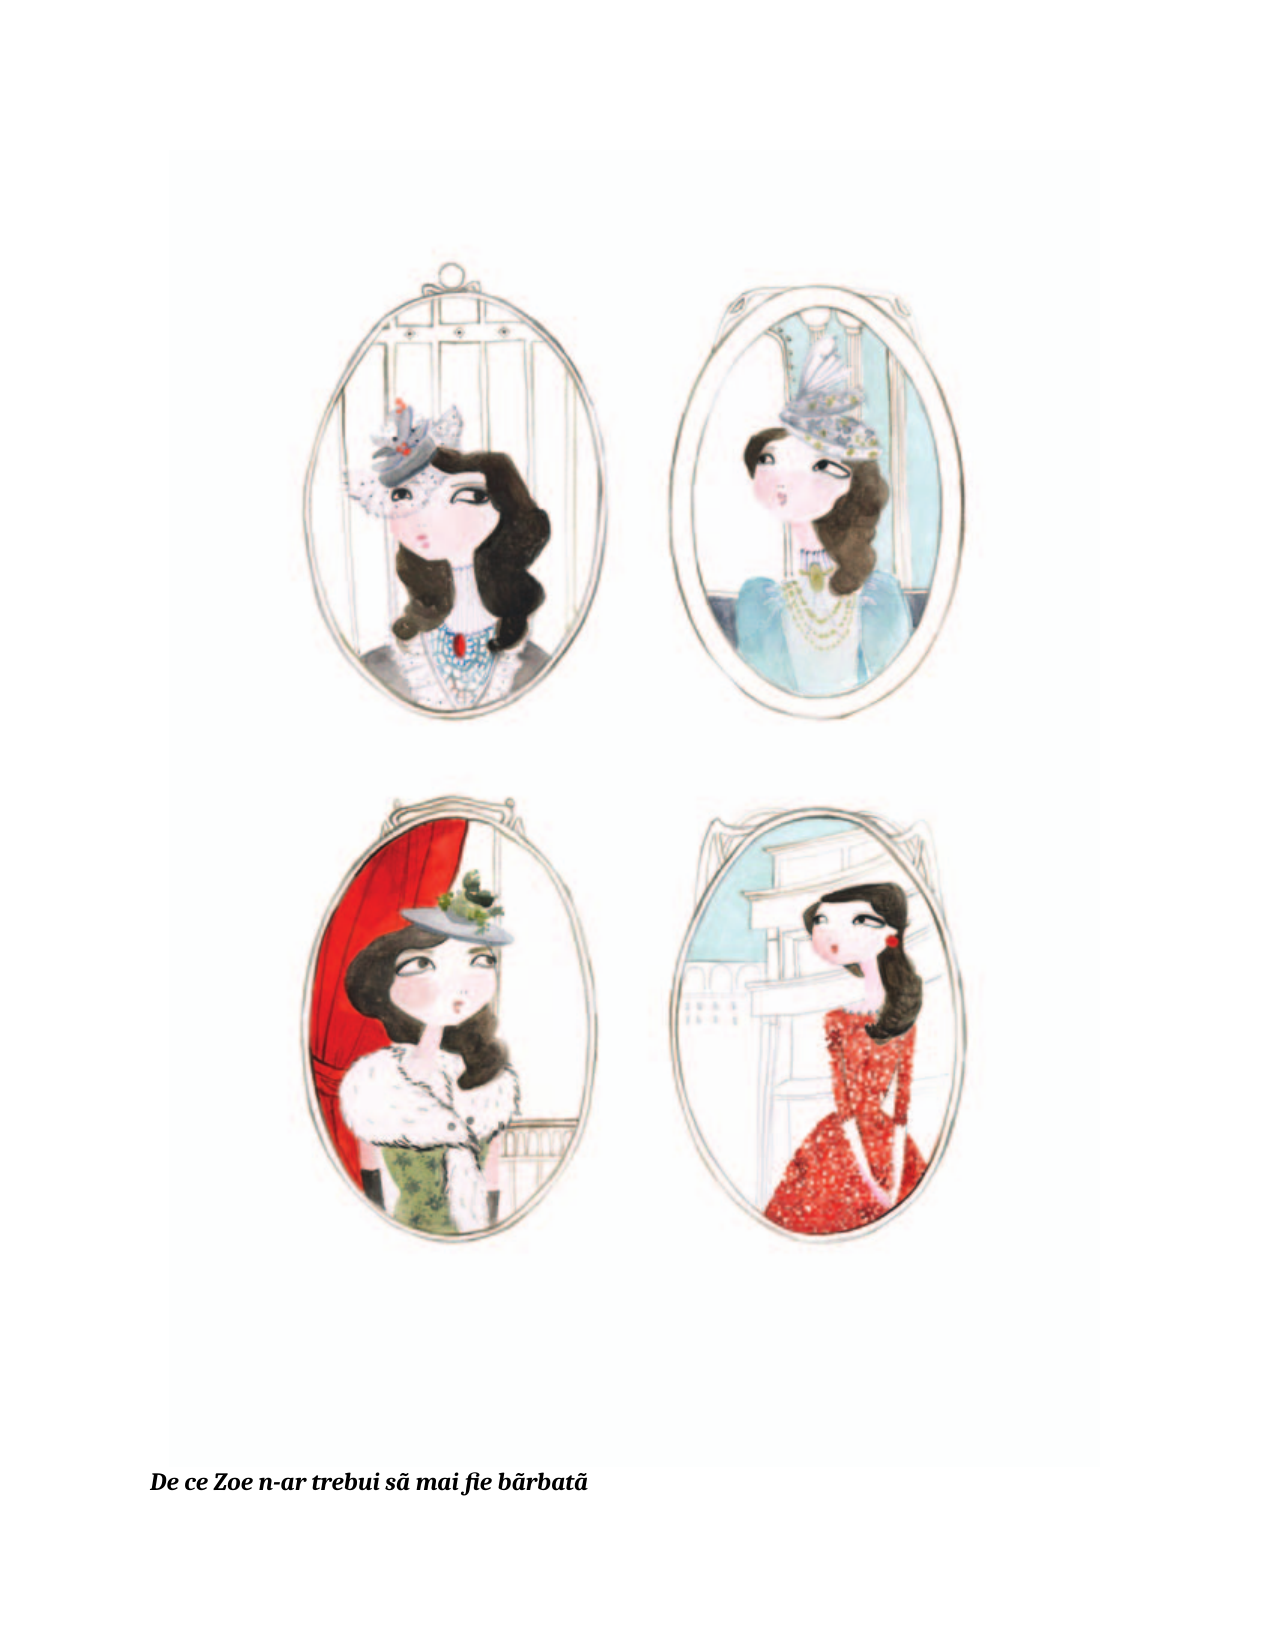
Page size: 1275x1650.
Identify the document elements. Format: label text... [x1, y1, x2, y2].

text De ce Zoe n-ar trebui sã mai fie bãrbatã [150, 1467, 1125, 1497]
picture [168, 150, 1100, 1467]
